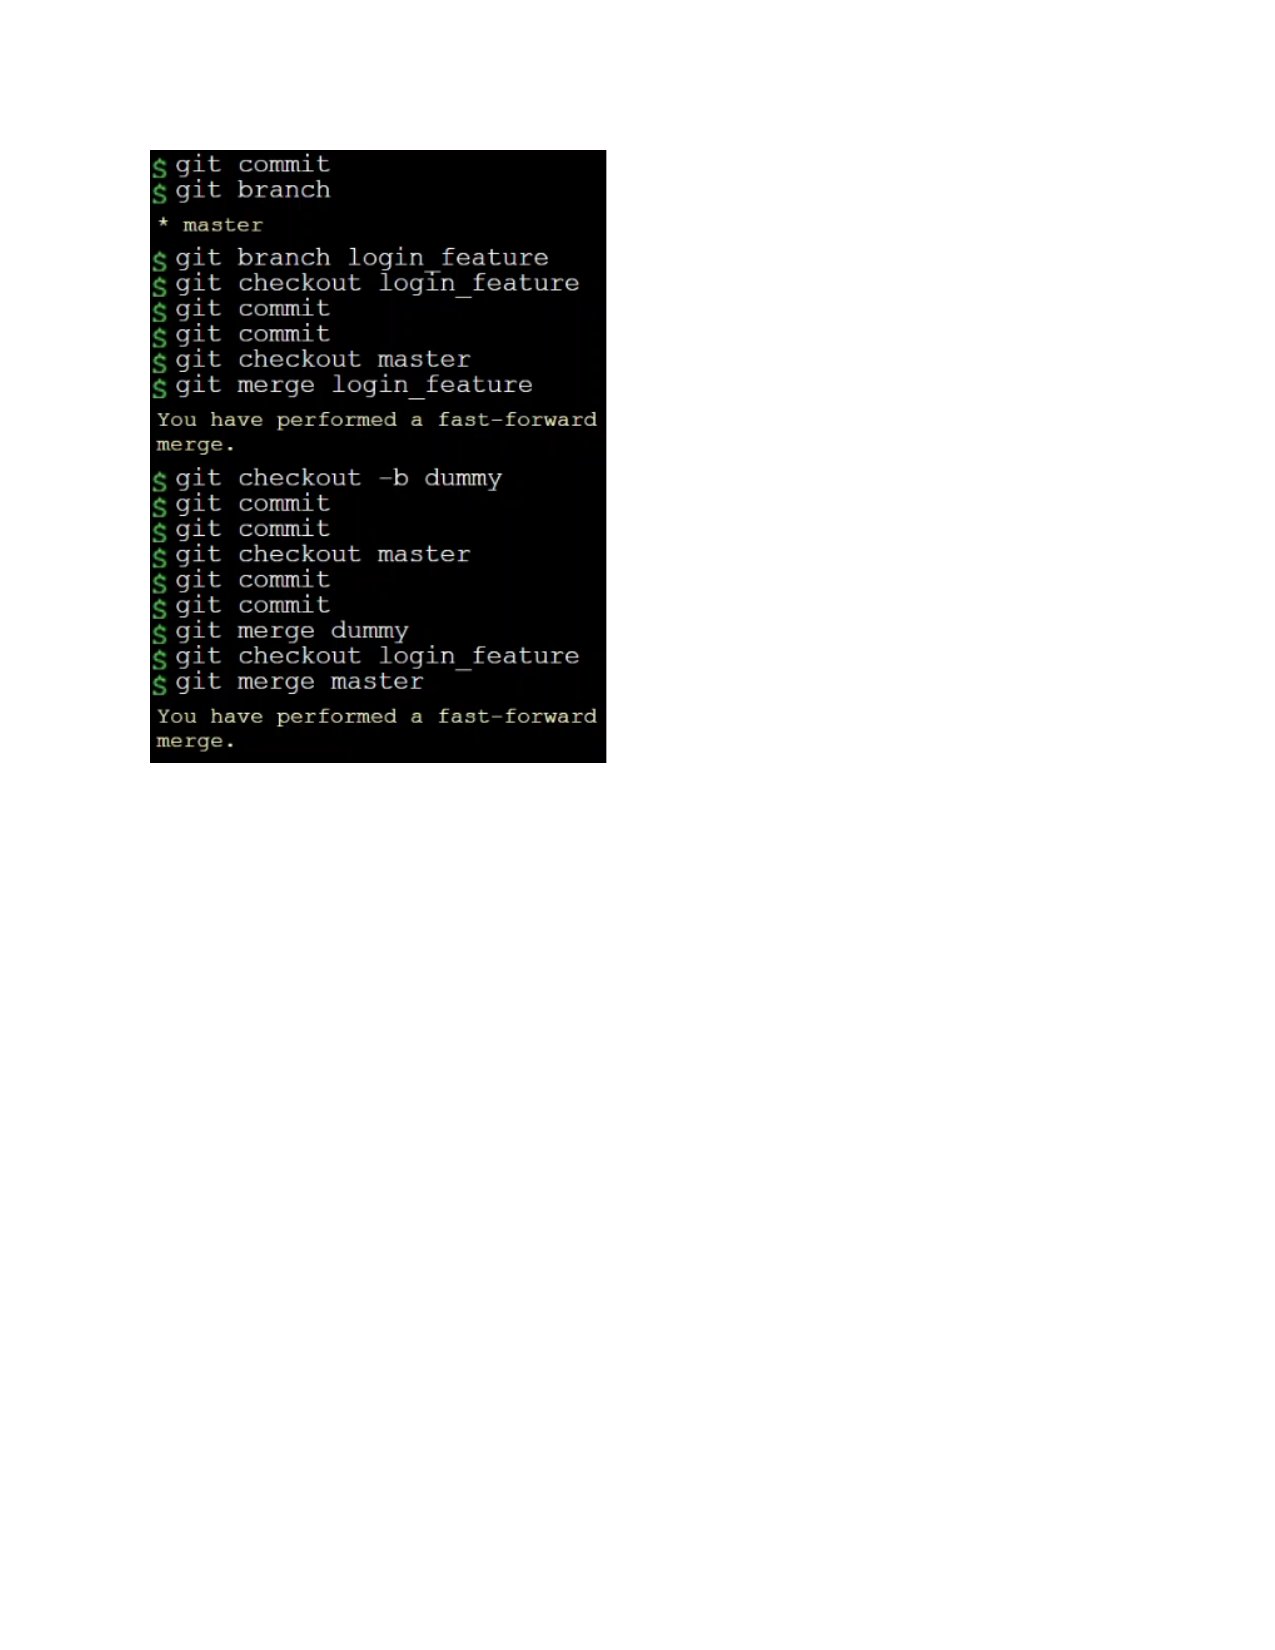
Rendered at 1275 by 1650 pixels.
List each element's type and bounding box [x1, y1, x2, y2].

picture [150, 150, 607, 763]
